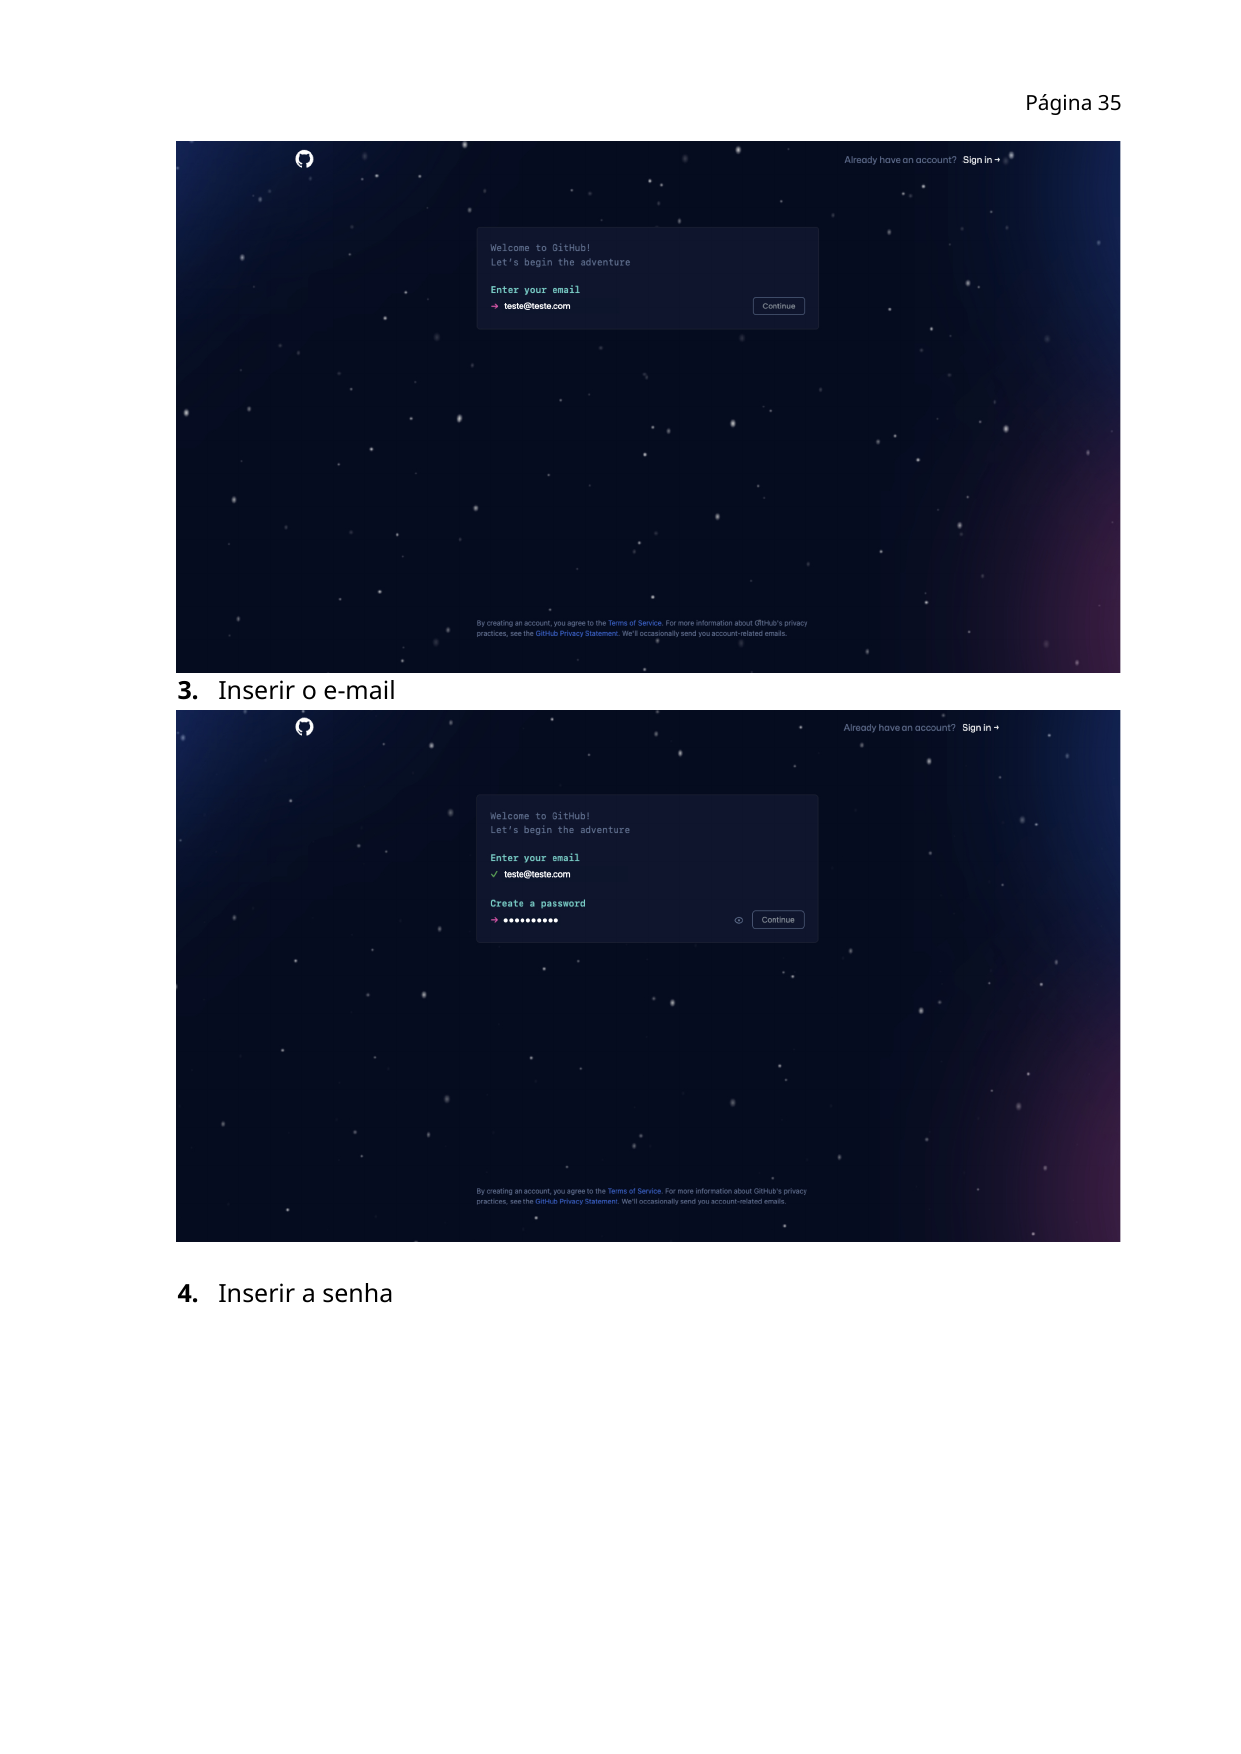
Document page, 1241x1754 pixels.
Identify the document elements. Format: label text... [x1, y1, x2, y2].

picture [176, 710, 1121, 1242]
list Inserir a senha [177, 1275, 1122, 1309]
picture [176, 141, 1121, 673]
